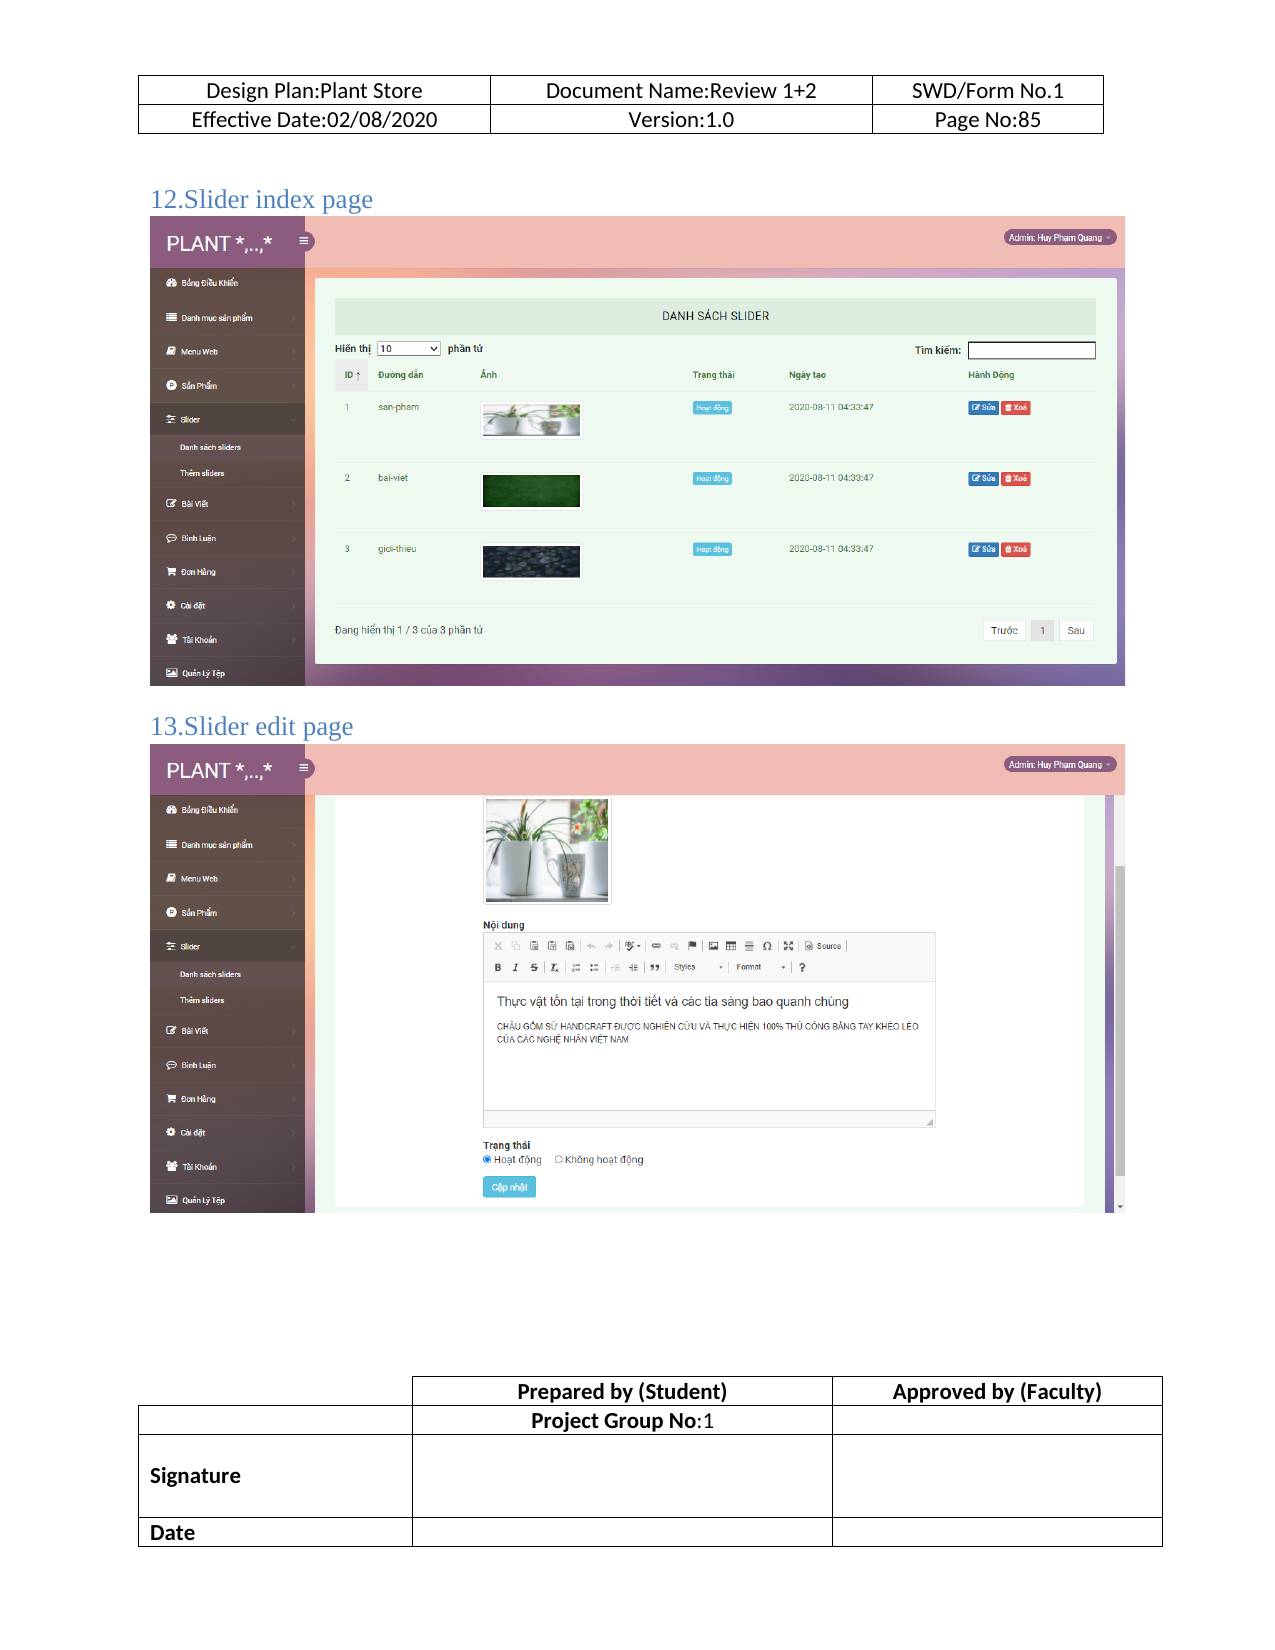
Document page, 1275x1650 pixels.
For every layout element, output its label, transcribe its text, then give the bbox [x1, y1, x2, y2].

subtitle 13.Slider edit page [150, 711, 1125, 744]
picture [150, 216, 1125, 686]
subtitle 12.Slider index page [150, 183, 1125, 214]
picture [150, 744, 1125, 1213]
